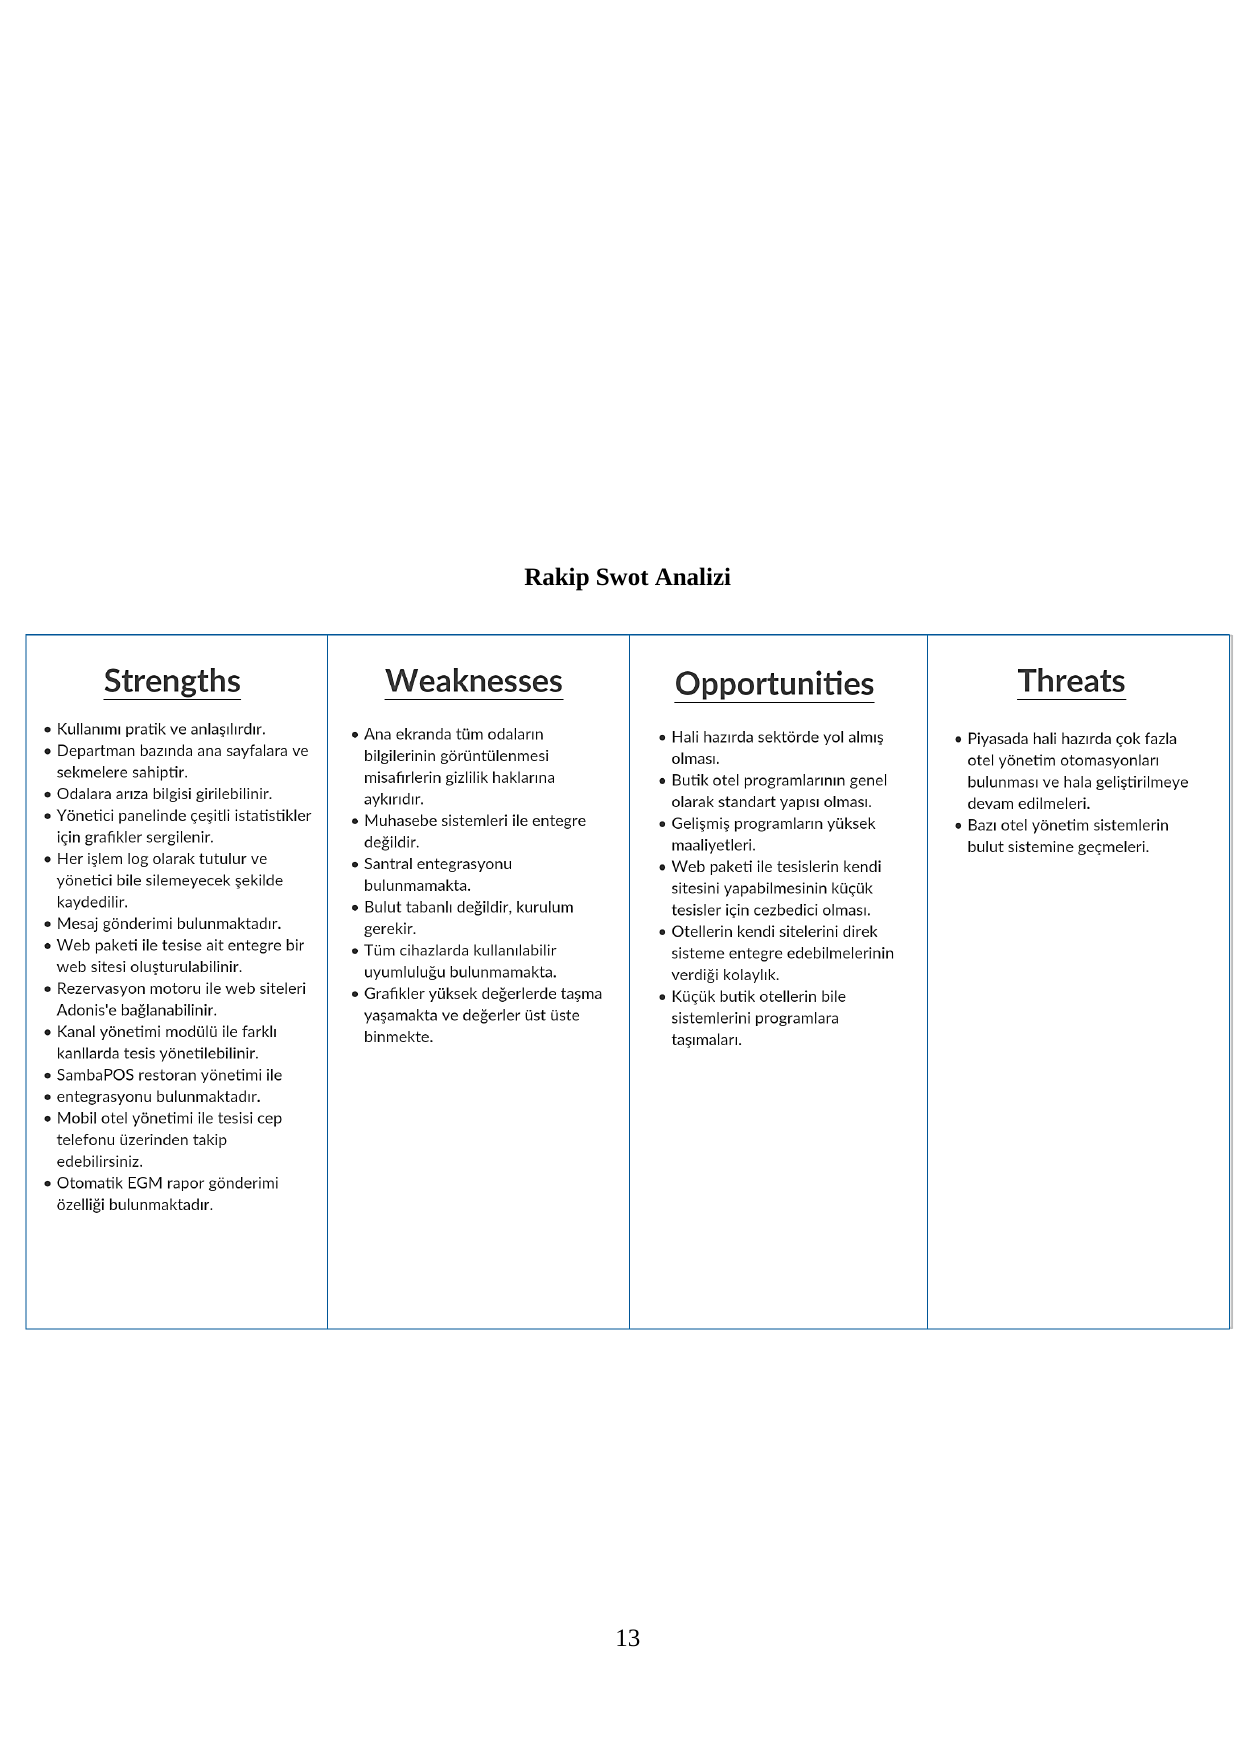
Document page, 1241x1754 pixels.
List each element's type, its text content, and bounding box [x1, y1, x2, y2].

picture [0, 626, 1241, 1340]
text Rakip Swot Analizi [89, 562, 1167, 591]
